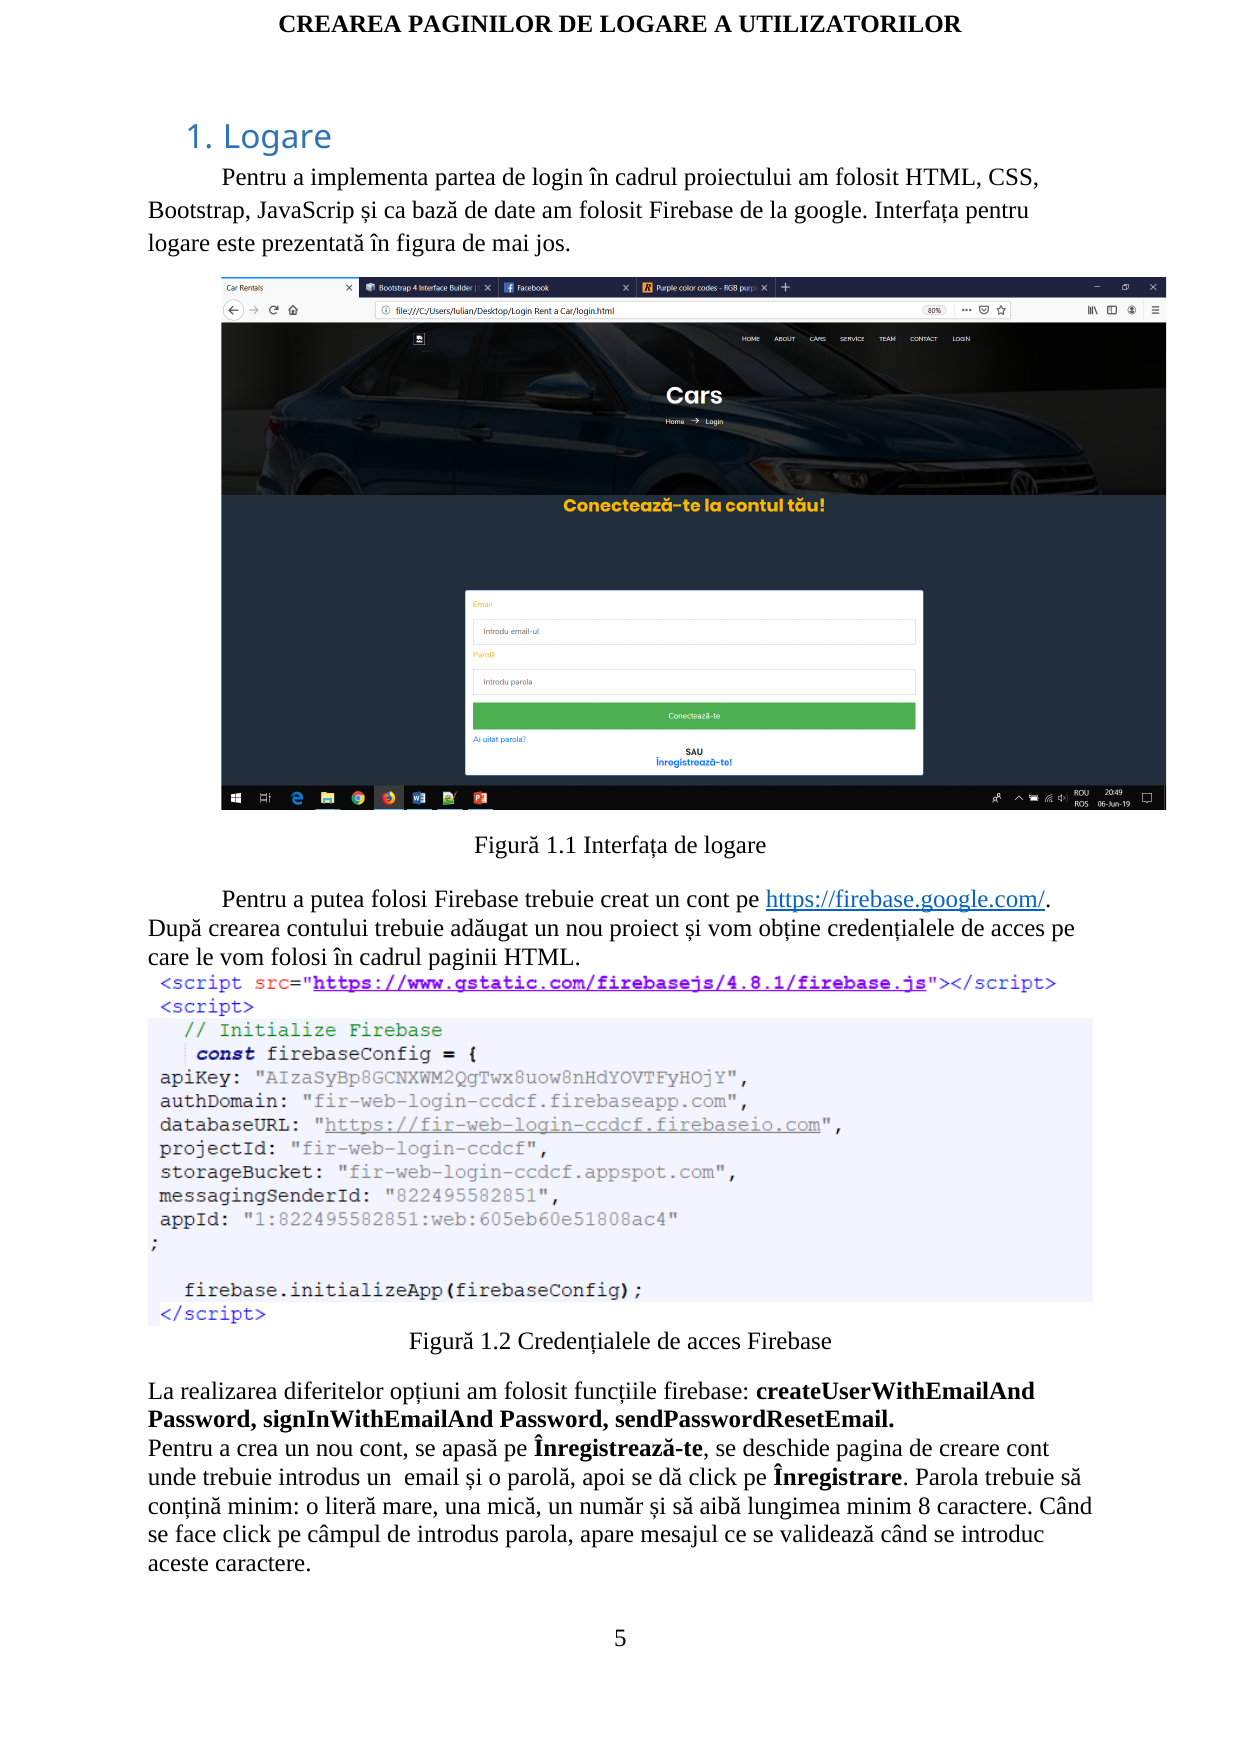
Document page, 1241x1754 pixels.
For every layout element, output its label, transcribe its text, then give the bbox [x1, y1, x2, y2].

text Pentru a implementa partea de login în cadrul proiectului am folosit HTML, CSS, Bootstrap, JavaScrip și ca bază de date am folosit Firebase de la google. Interfața pentru logare este prezentată în figura de mai jos. [148, 162, 1093, 257]
text După crearea contului trebuie adăugat un nou proiect și vom obține credențialele de acces pe care le vom folosi în cadrul paginii HTML. [148, 913, 1093, 970]
text Figură 1.2 Credențialele de acces Firebase [148, 1327, 1093, 1355]
text Figură 1.1 Interfața de logare [148, 830, 1093, 859]
subtitle Logare [185, 113, 1093, 158]
text CREAREA PAGINILOR DE LOGARE A UTILIZATORILOR [148, 9, 1093, 38]
picture [147, 970, 1093, 1327]
text La realizarea diferitelor opțiuni am folosit funcțiile firebase: createUserWithEmailAnd Password, signInWithEmailAnd Password, sendPasswordResetEmail. [148, 1376, 1093, 1433]
text Pentru a putea folosi Firebase trebuie creat un cont pe https://firebase.google.com/. [148, 884, 1093, 913]
text Pentru a crea un nou cont, se apasă pe Înregistrează-te, se deschide pagina de creare cont unde trebuie introdus un email și o parolă, apoi se dă click pe Înregistrare. Parola trebuie să conțină minim: o literă mare, una mică, un număr și să aibă lungimea minim 8 caractere. Când se face click pe câmpul de introdus parola, apare mesajul ce se validează când se introduc aceste caractere. [148, 1433, 1093, 1577]
picture [221, 277, 1167, 810]
